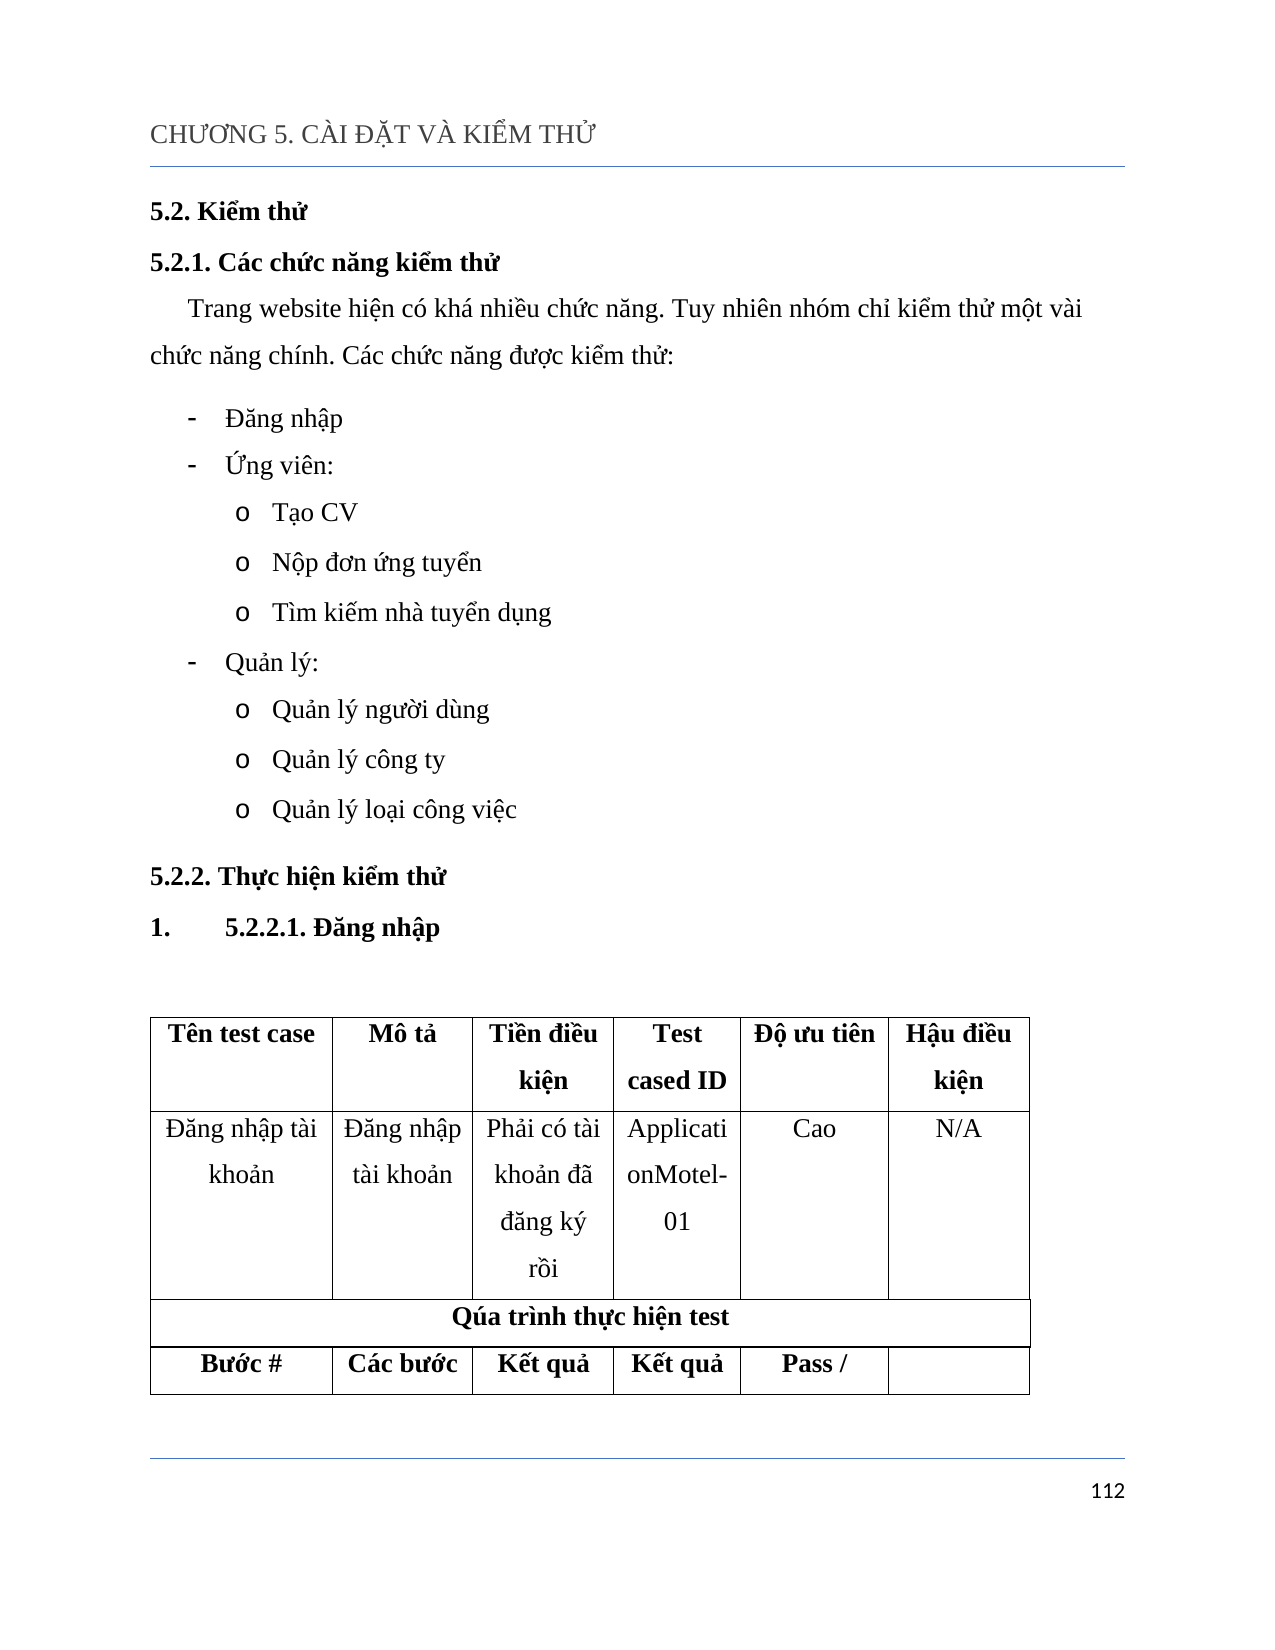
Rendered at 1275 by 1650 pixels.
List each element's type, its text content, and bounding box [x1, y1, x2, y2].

table_cell Kết quả mong muốn [473, 1348, 613, 1394]
table_header Tên test case [151, 1018, 332, 1111]
table_header Test cased ID [614, 1018, 740, 1111]
subtitle 5.2.2.1. Đăng nhập [150, 911, 1125, 942]
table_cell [741, 1348, 888, 1394]
table_cell Đăng nhập tài khoản [151, 1112, 332, 1299]
list Nộp đơn ứng tuyển [234, 546, 1125, 580]
list Ứng viên: [187, 449, 1125, 481]
table_cell Qúa trình thực hiện test [151, 1300, 1030, 1346]
table_cell Phải có tài khoản đã đăng ký rồi [473, 1112, 613, 1299]
subtitle 5.2.2. Thực hiện kiểm thử [150, 860, 1125, 892]
table_header Mô tả [333, 1018, 472, 1111]
table_cell Đăng nhập tài khoản [333, 1112, 472, 1299]
table_header Hậu điều kiện [889, 1018, 1029, 1111]
list Đăng nhập [187, 402, 1125, 434]
list Tìm kiếm nhà tuyển dụng [234, 596, 1125, 630]
table_cell Bước # [151, 1348, 332, 1394]
list Quản lý: [187, 647, 1125, 678]
list Tạo CV [234, 496, 1125, 530]
list Quản lý người dùng [234, 693, 1125, 727]
list Quản lý loại công việc [234, 794, 1125, 827]
subtitle 5.2.1. Các chức năng kiểm thử [150, 246, 1125, 277]
table_header Độ ưu tiên [741, 1018, 888, 1111]
table_cell Kết quả thực tế [614, 1348, 740, 1394]
table_cell [889, 1348, 1029, 1394]
text Trang website hiện có khá nhiều chức năng. Tuy nhiên nhóm chỉ kiểm thử một vài chức năng chính. Các chức năng được kiểm thử: [150, 292, 1125, 370]
table_cell Cao [741, 1112, 888, 1299]
subtitle 5.2. Kiểm thử [150, 195, 1125, 226]
table_cell Các bước [333, 1348, 472, 1394]
table_header Tiền điều kiện [473, 1018, 613, 1111]
table_cell N/A [889, 1112, 1029, 1299]
table_cell ApplicationMotel-01 [614, 1112, 740, 1299]
list Quản lý công ty [234, 743, 1125, 777]
